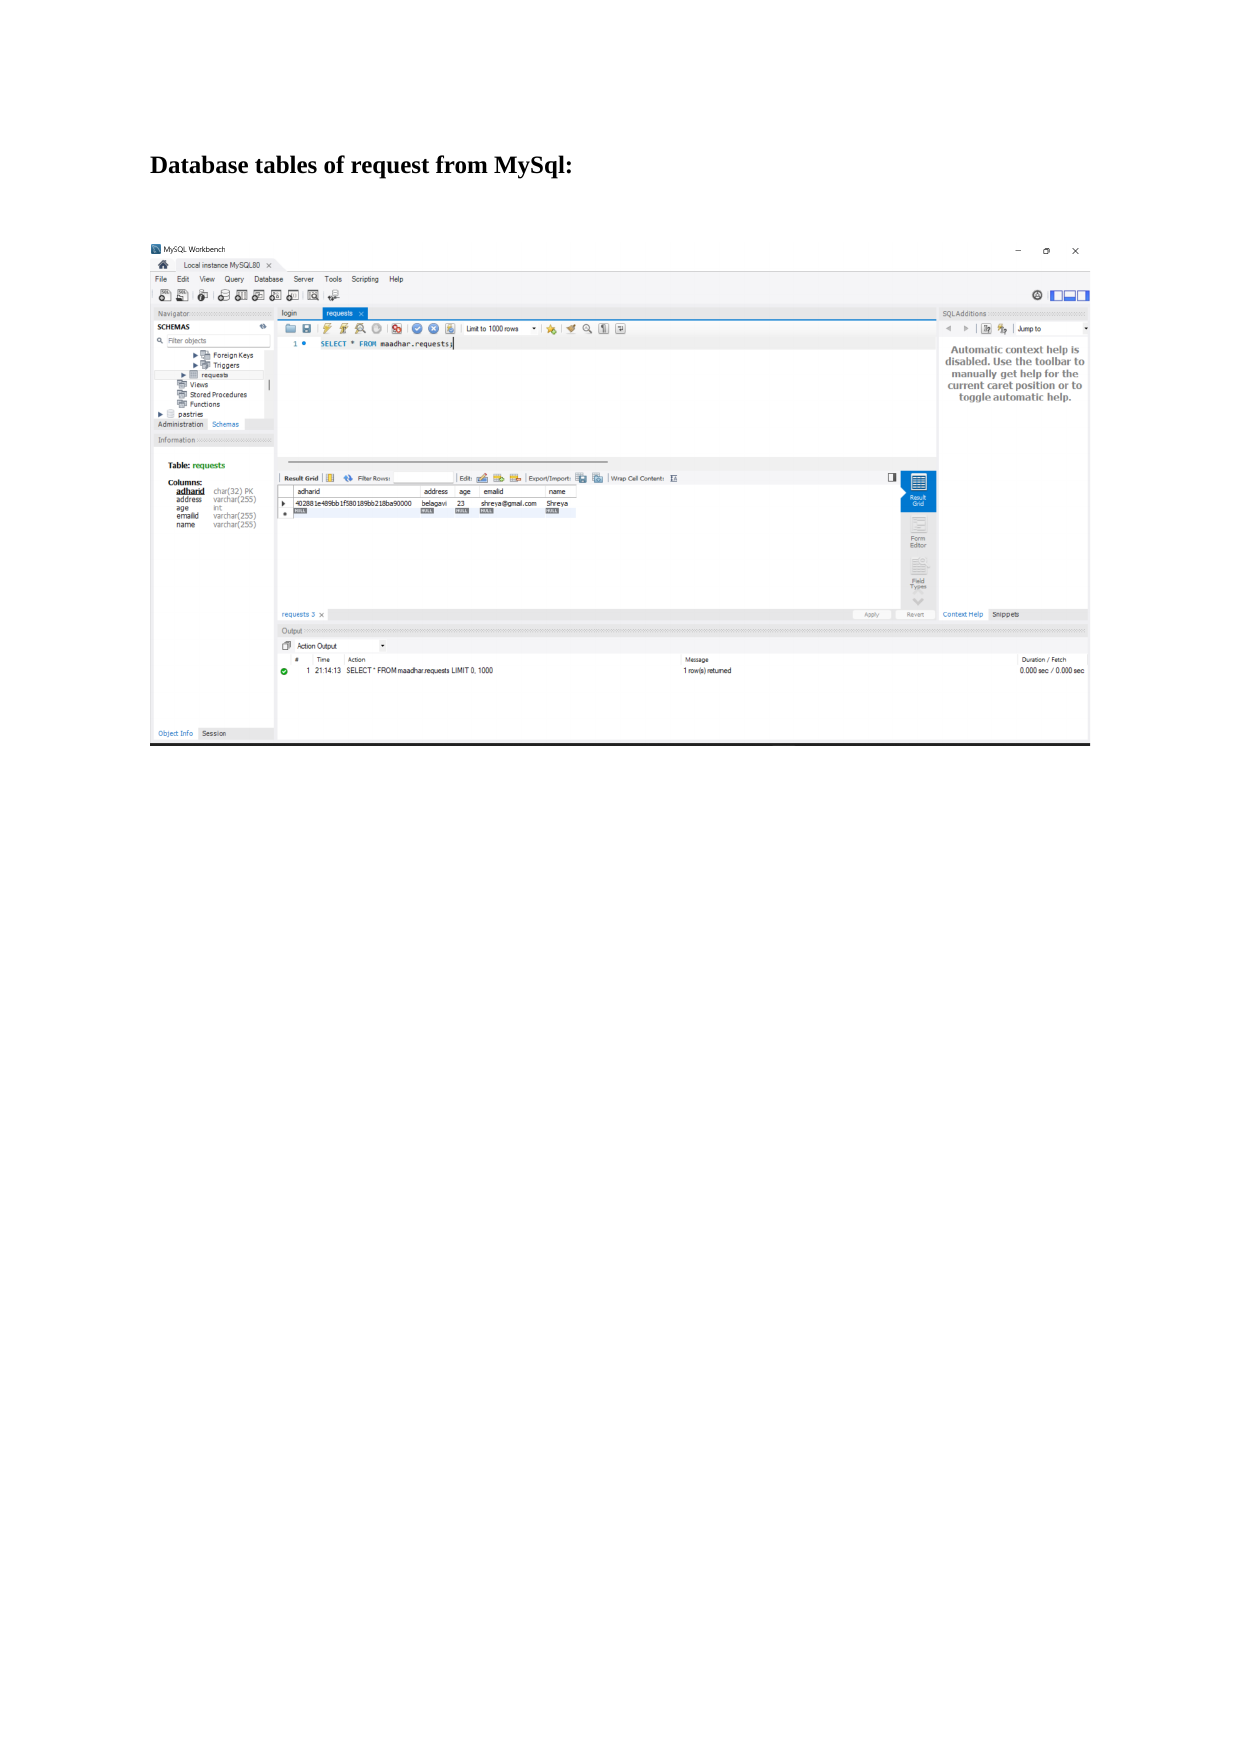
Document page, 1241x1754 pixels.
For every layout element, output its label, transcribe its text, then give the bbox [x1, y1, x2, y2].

text Database tables of request from MySql: [150, 150, 1090, 179]
picture [150, 242, 1091, 746]
